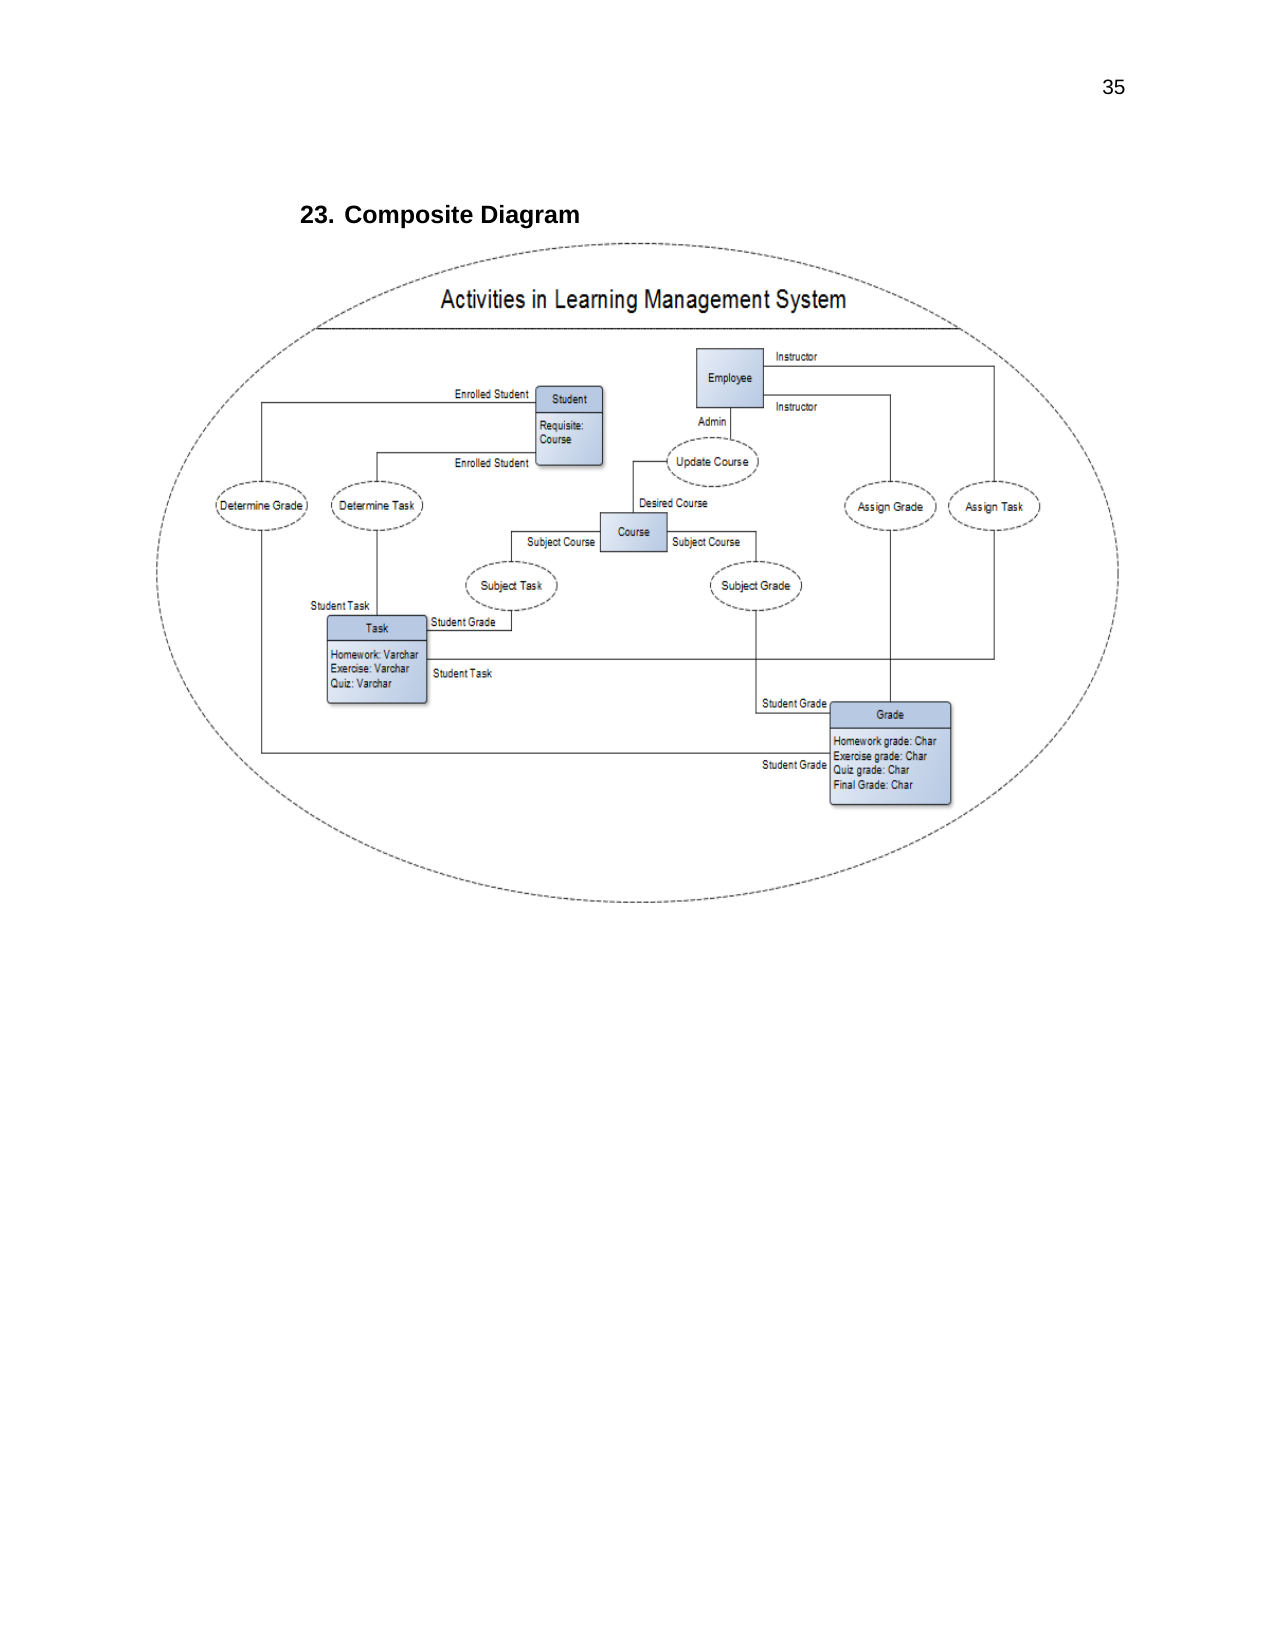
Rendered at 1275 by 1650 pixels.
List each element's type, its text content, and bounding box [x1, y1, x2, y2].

picture [150, 238, 1125, 913]
subtitle Composite Diagram [300, 194, 1125, 229]
